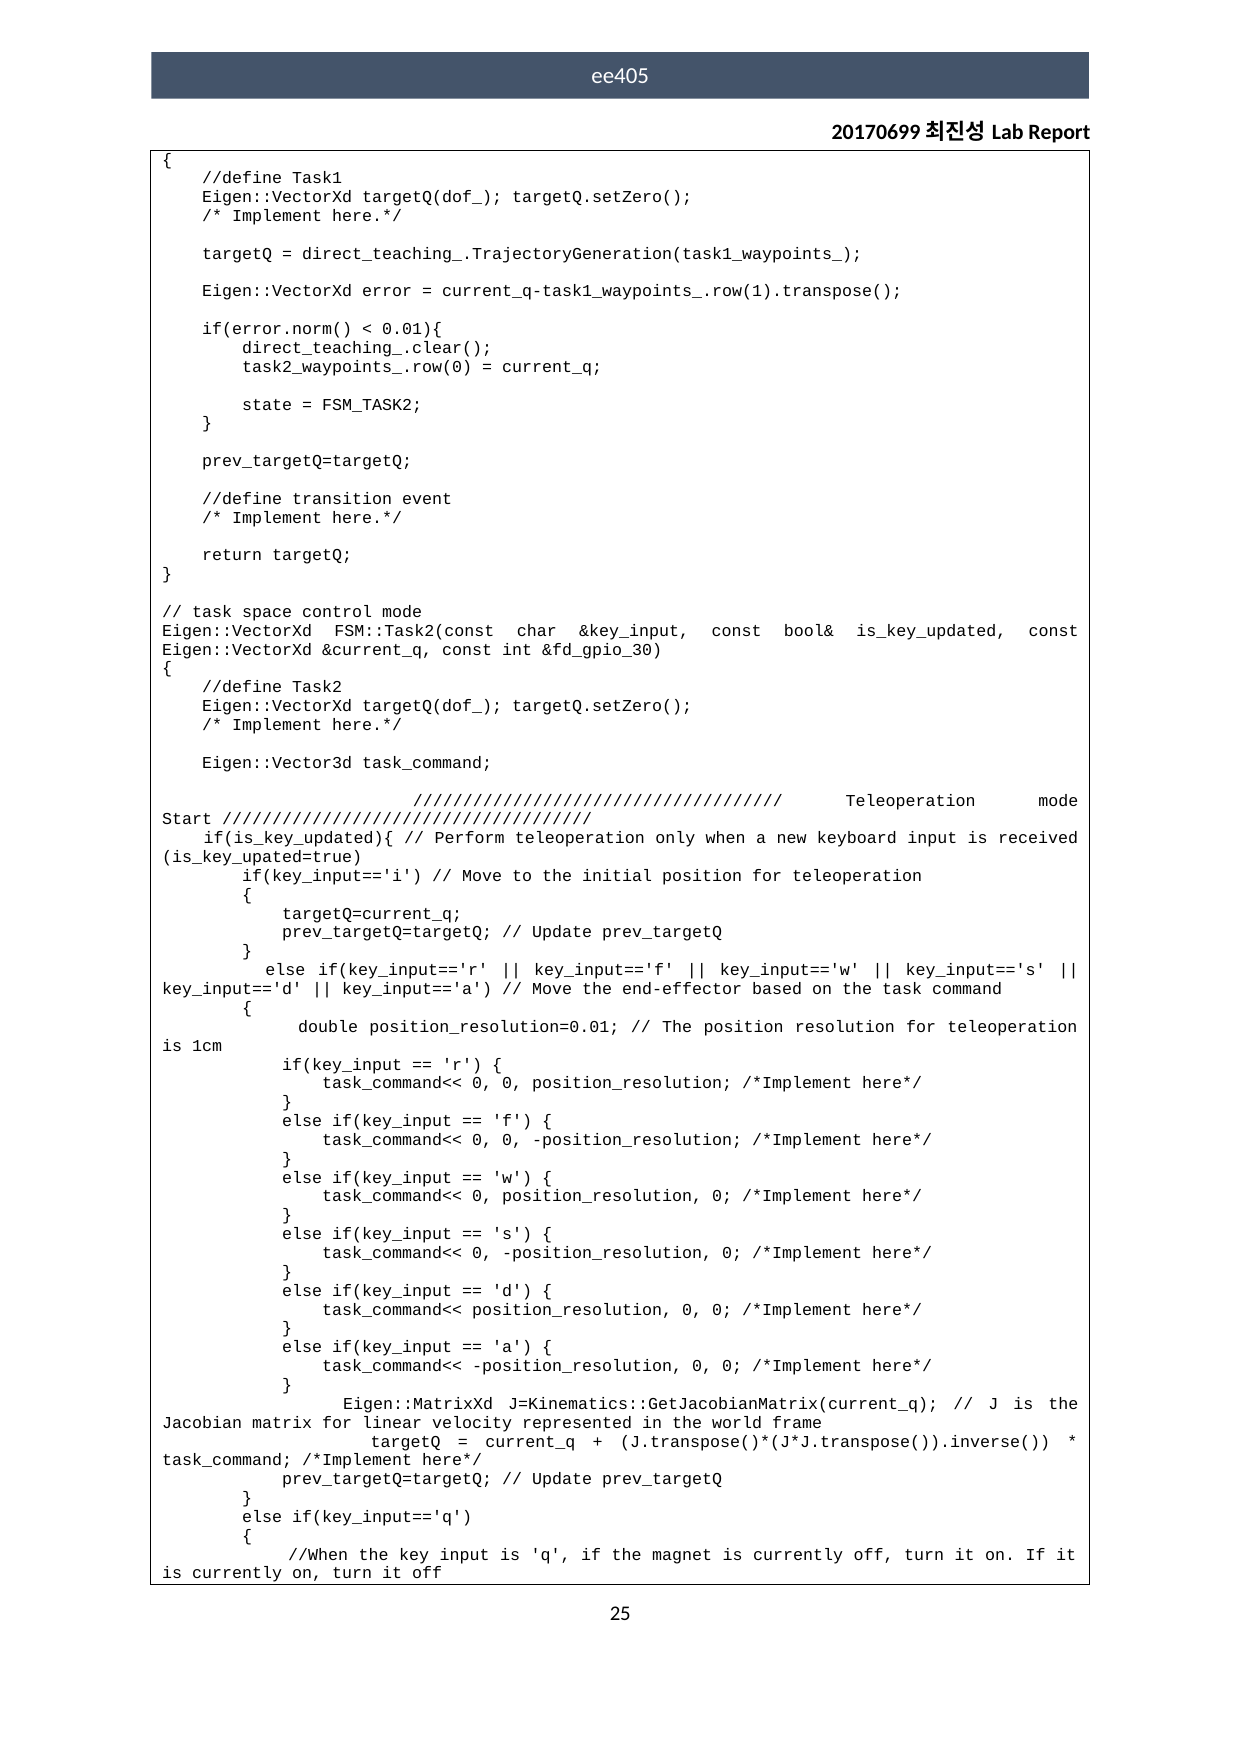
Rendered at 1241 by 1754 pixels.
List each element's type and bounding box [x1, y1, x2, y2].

table_header [151, 151, 1089, 1584]
